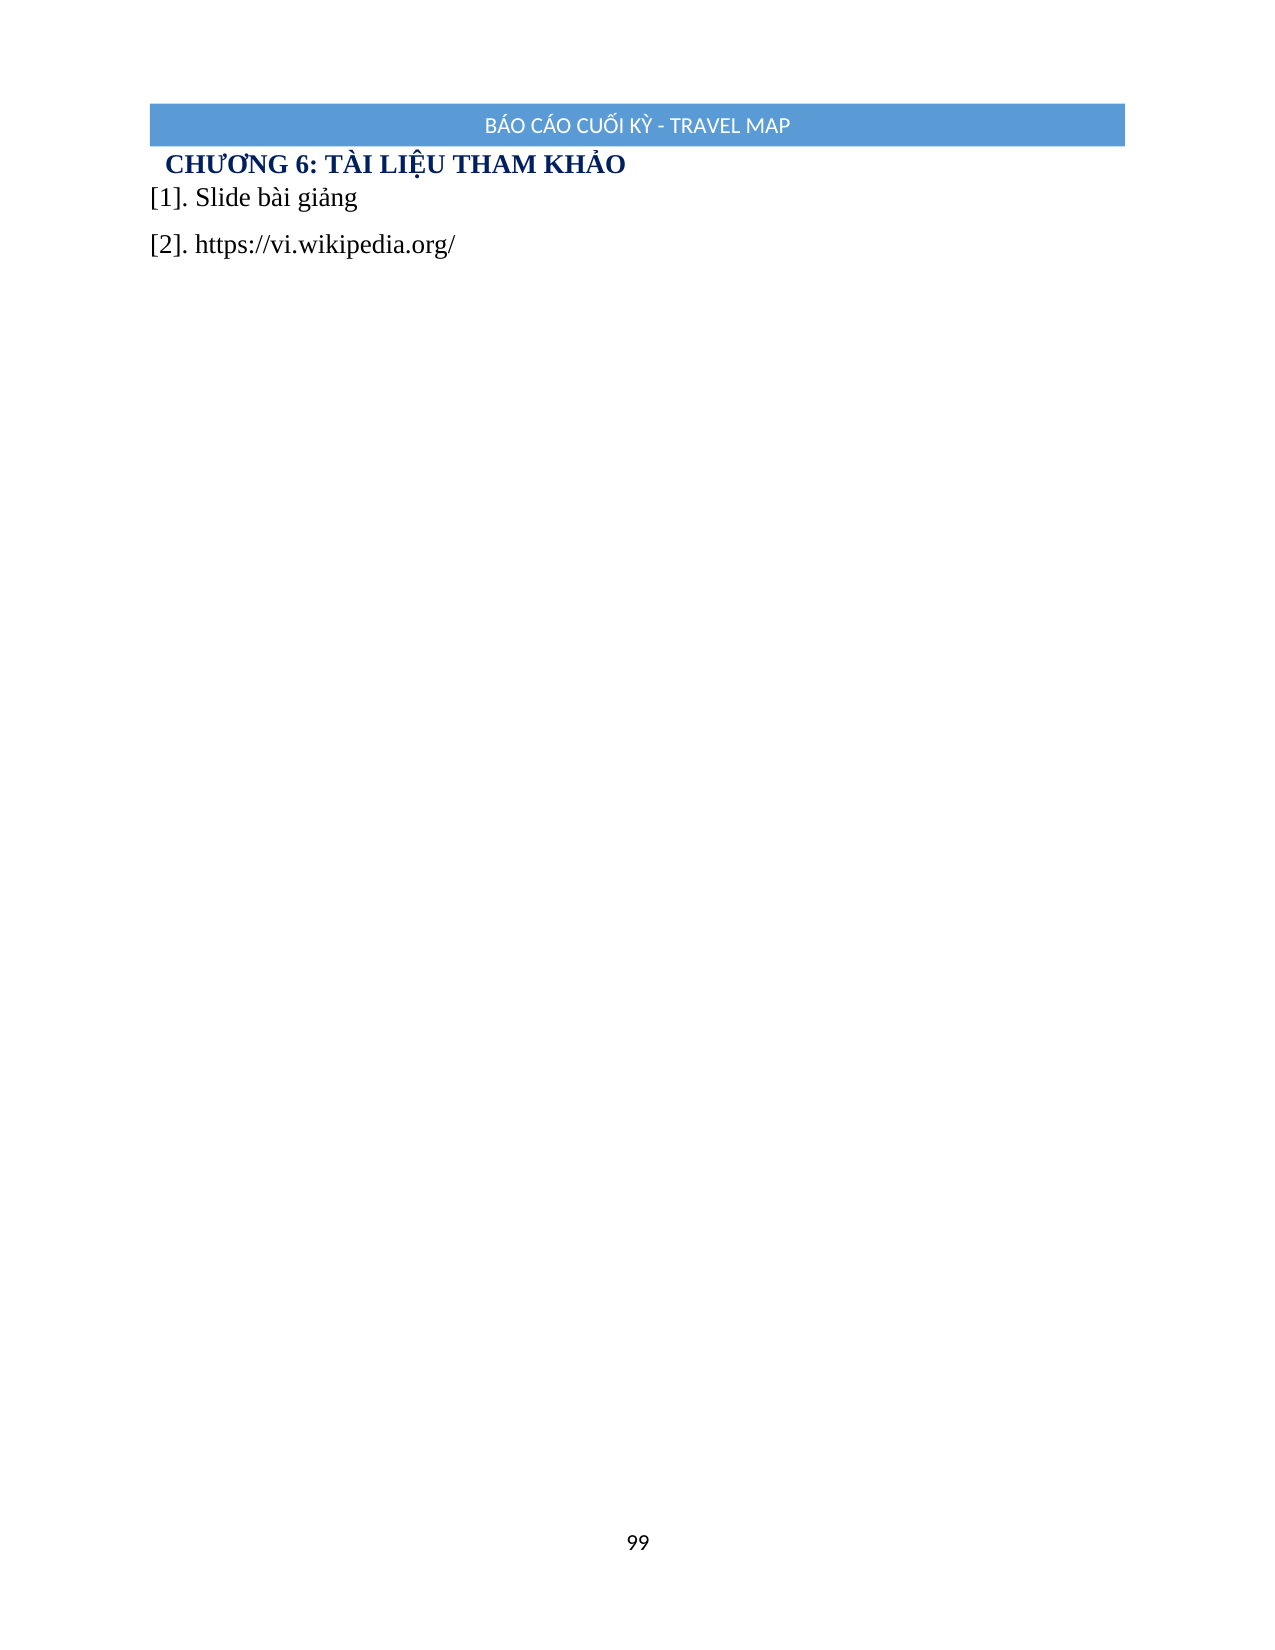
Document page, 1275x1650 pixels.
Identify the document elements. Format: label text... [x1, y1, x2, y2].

text [1]. Slide bài giảng [150, 181, 1125, 212]
subtitle CHƯƠNG 6: TÀI LIỆU THAM KHẢO [165, 147, 1125, 179]
text [2]. https://vi.wikipedia.org/ [150, 228, 1125, 259]
